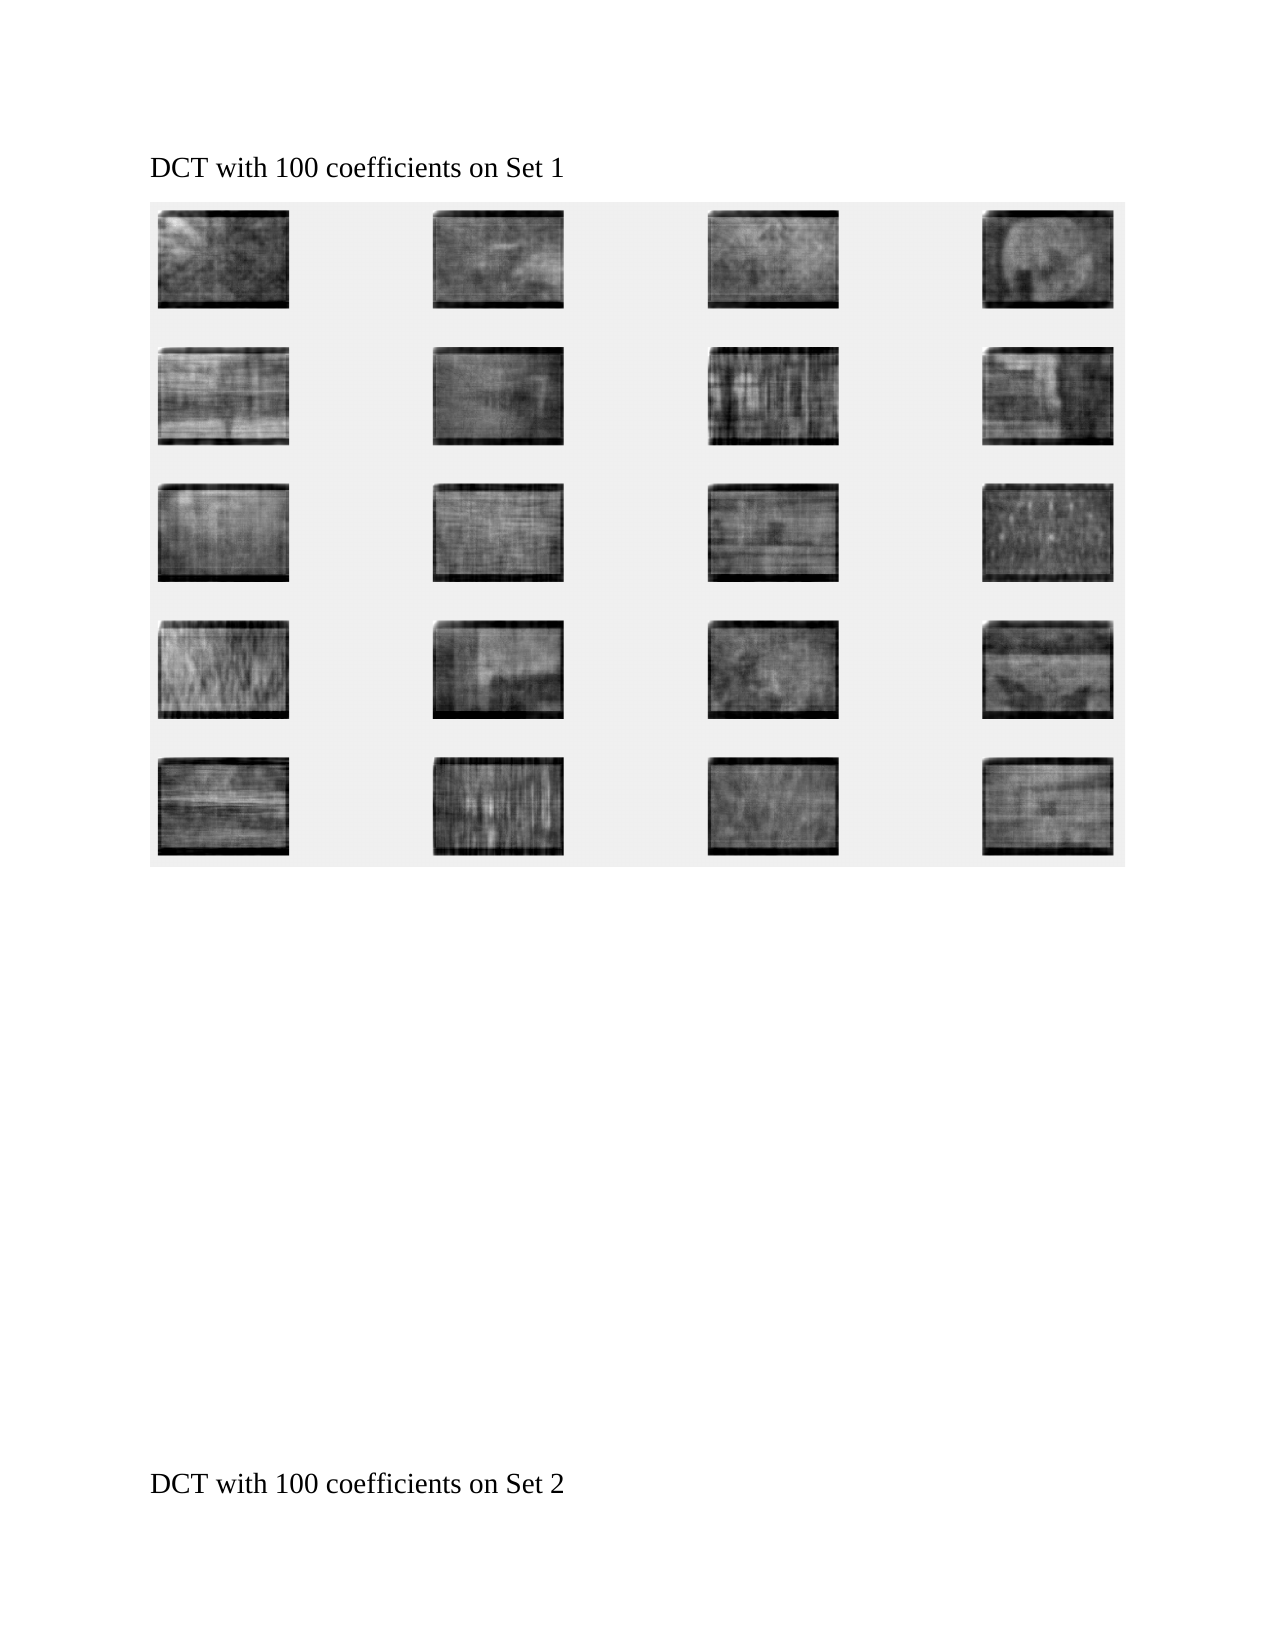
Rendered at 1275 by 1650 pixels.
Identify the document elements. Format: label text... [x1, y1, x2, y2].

picture [150, 202, 1125, 867]
text DCT with 100 coefficients on Set 2 [150, 1466, 1125, 1499]
text DCT with 100 coefficients on Set 1 [150, 150, 1125, 183]
